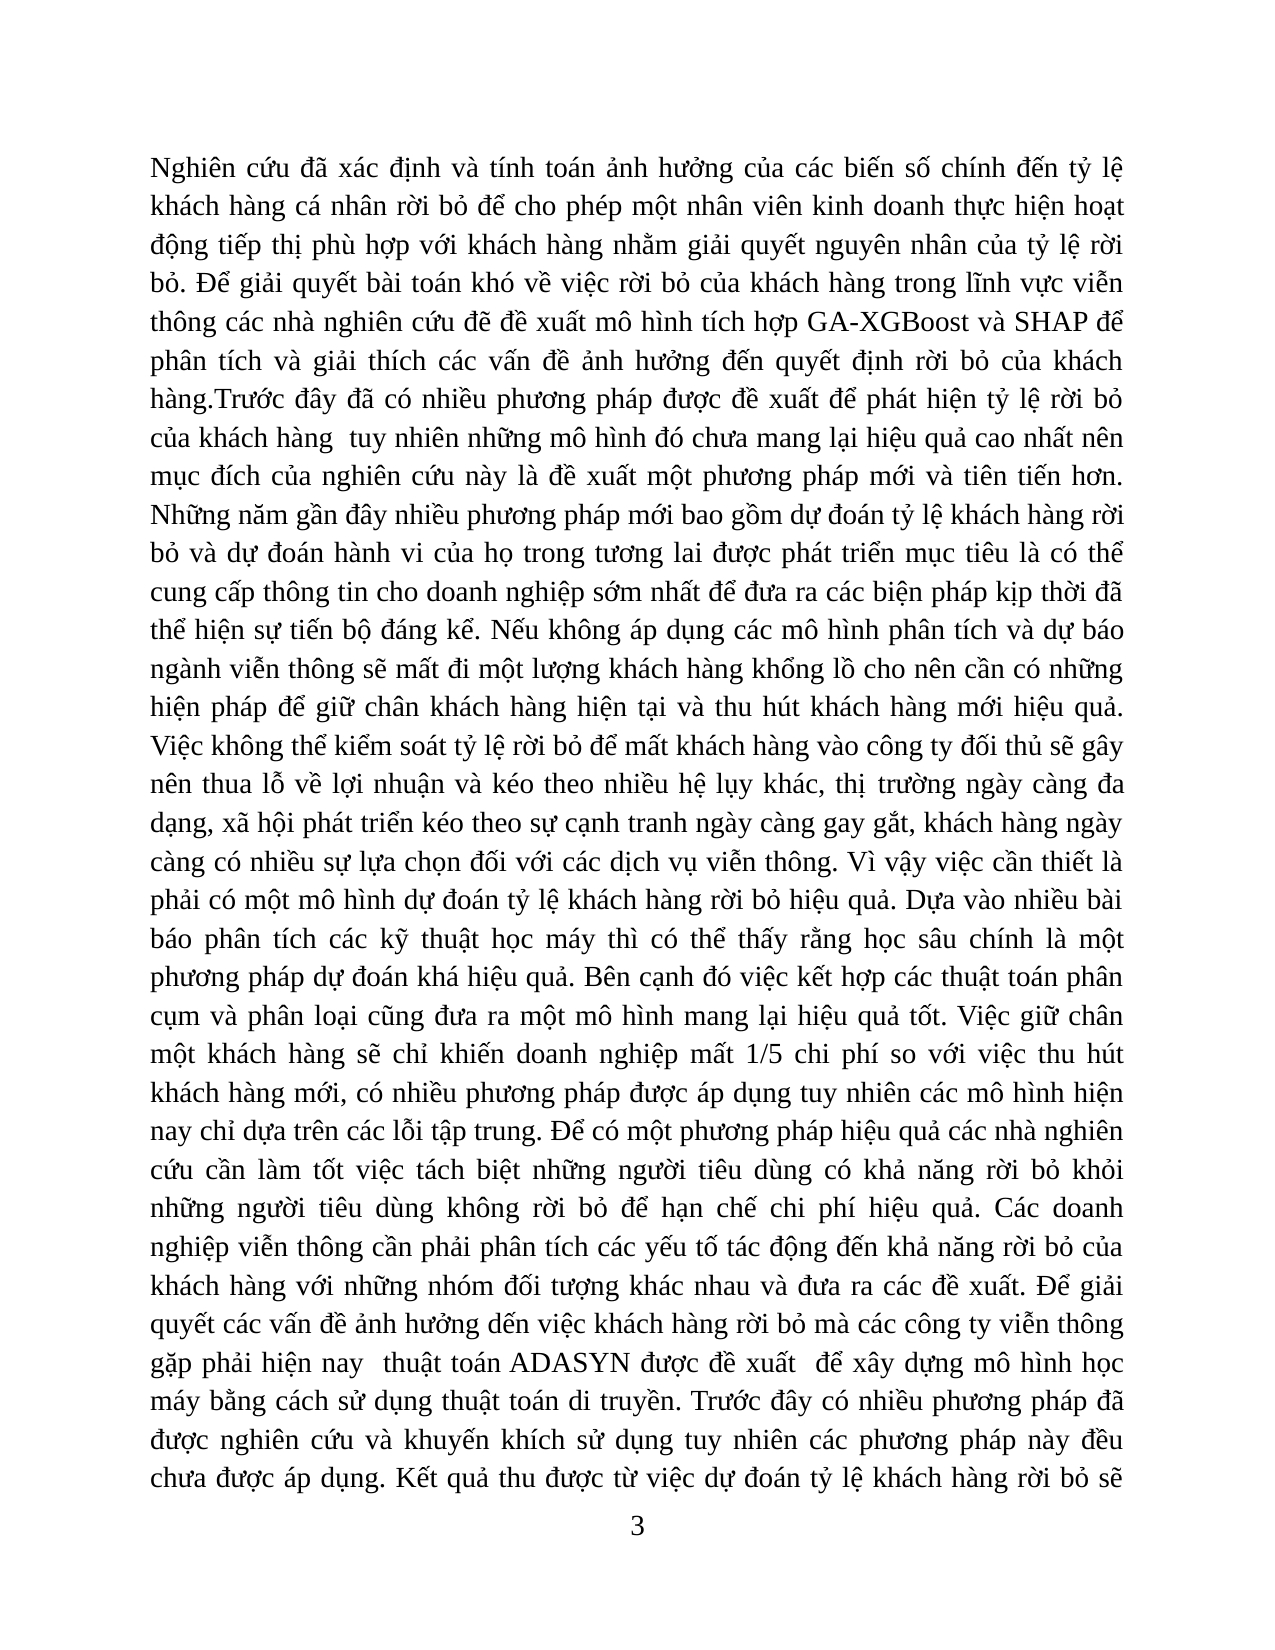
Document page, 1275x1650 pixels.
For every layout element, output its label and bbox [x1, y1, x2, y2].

list [150, 150, 1125, 1494]
